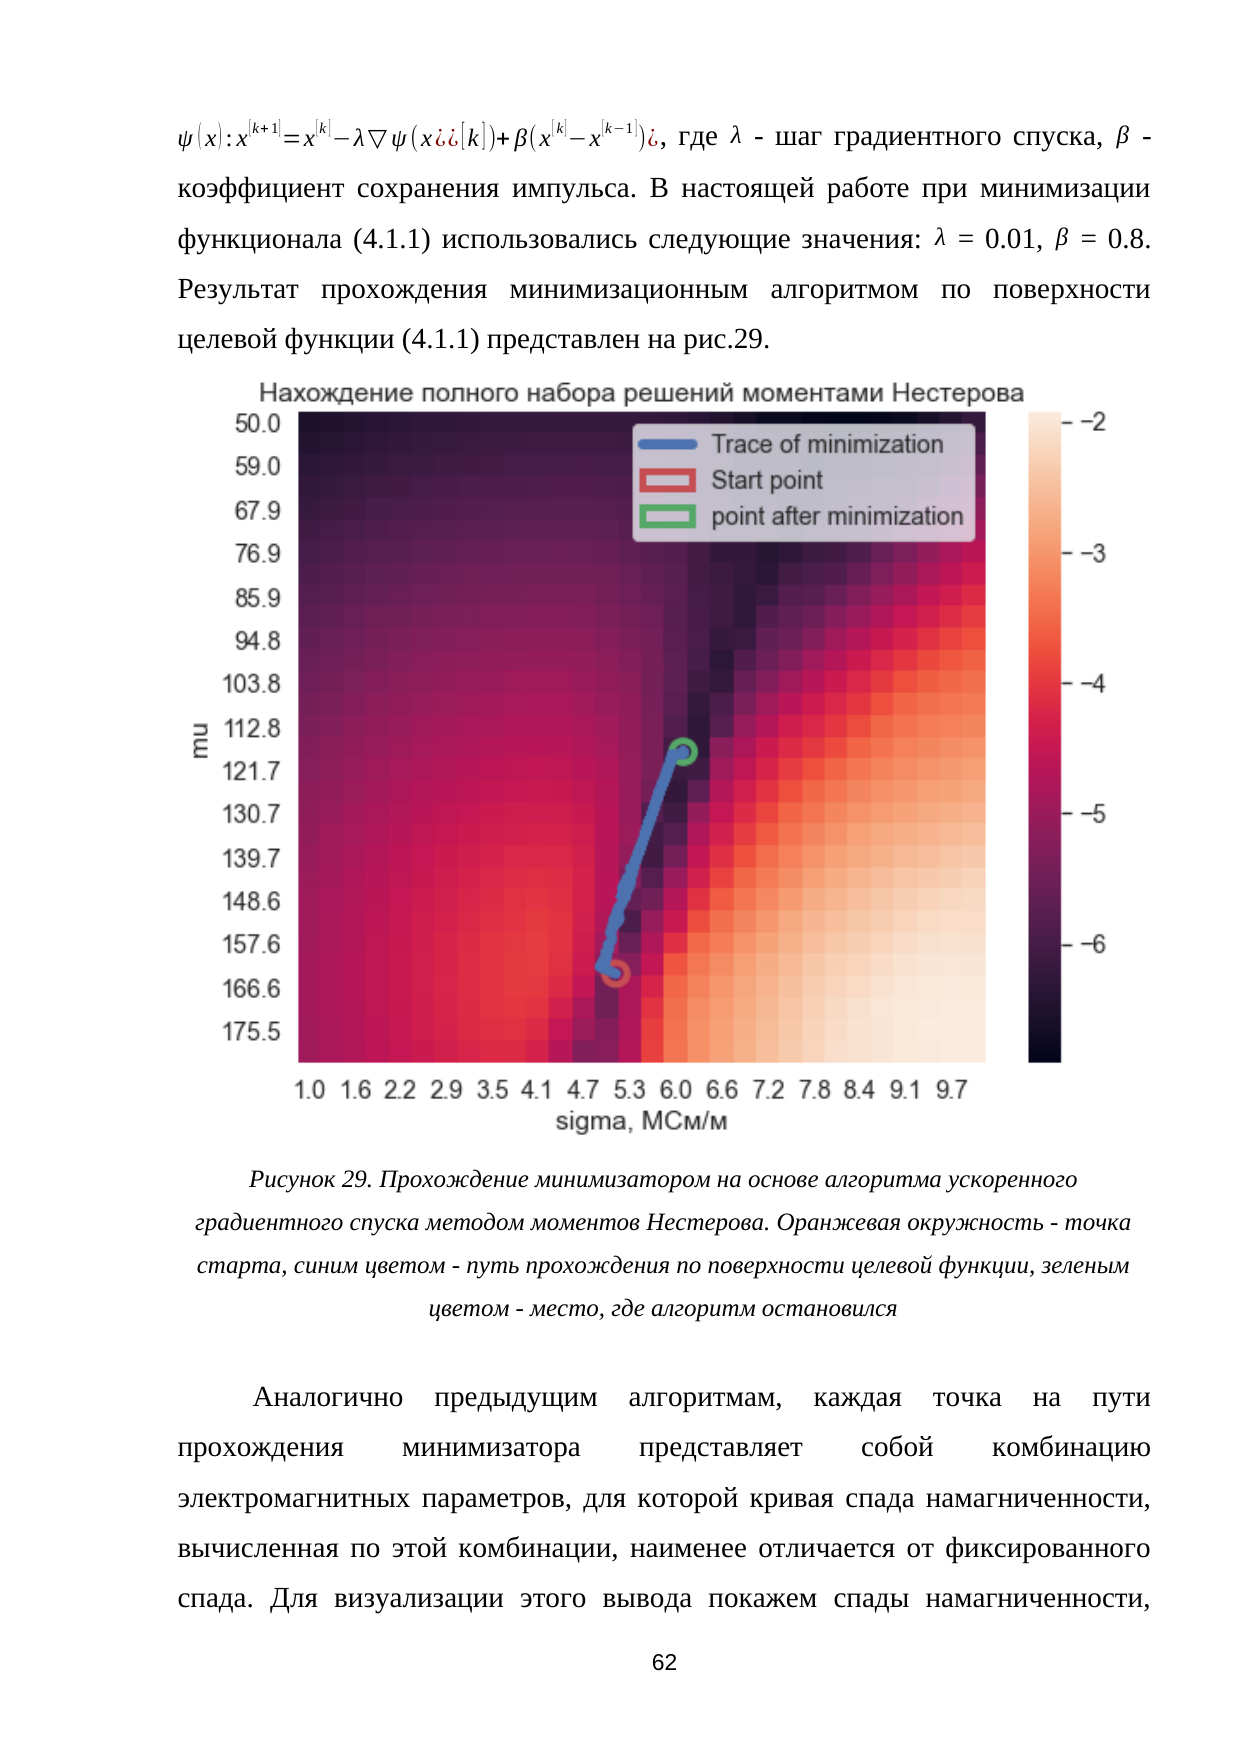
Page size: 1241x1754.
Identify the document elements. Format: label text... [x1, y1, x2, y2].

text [177, 1379, 1152, 1614]
picture [177, 371, 1118, 1147]
text Рисунок 29. Прохождение минимизатором на основе алгоритма ускоренного градиентного спуска методом моментов Нестерова. Оранжевая окружность - точка старта, синим цветом - путь прохождения по поверхности целевой функции, зеленым цветом - место, где алгоритм остановился [177, 1164, 1152, 1322]
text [177, 118, 1152, 355]
